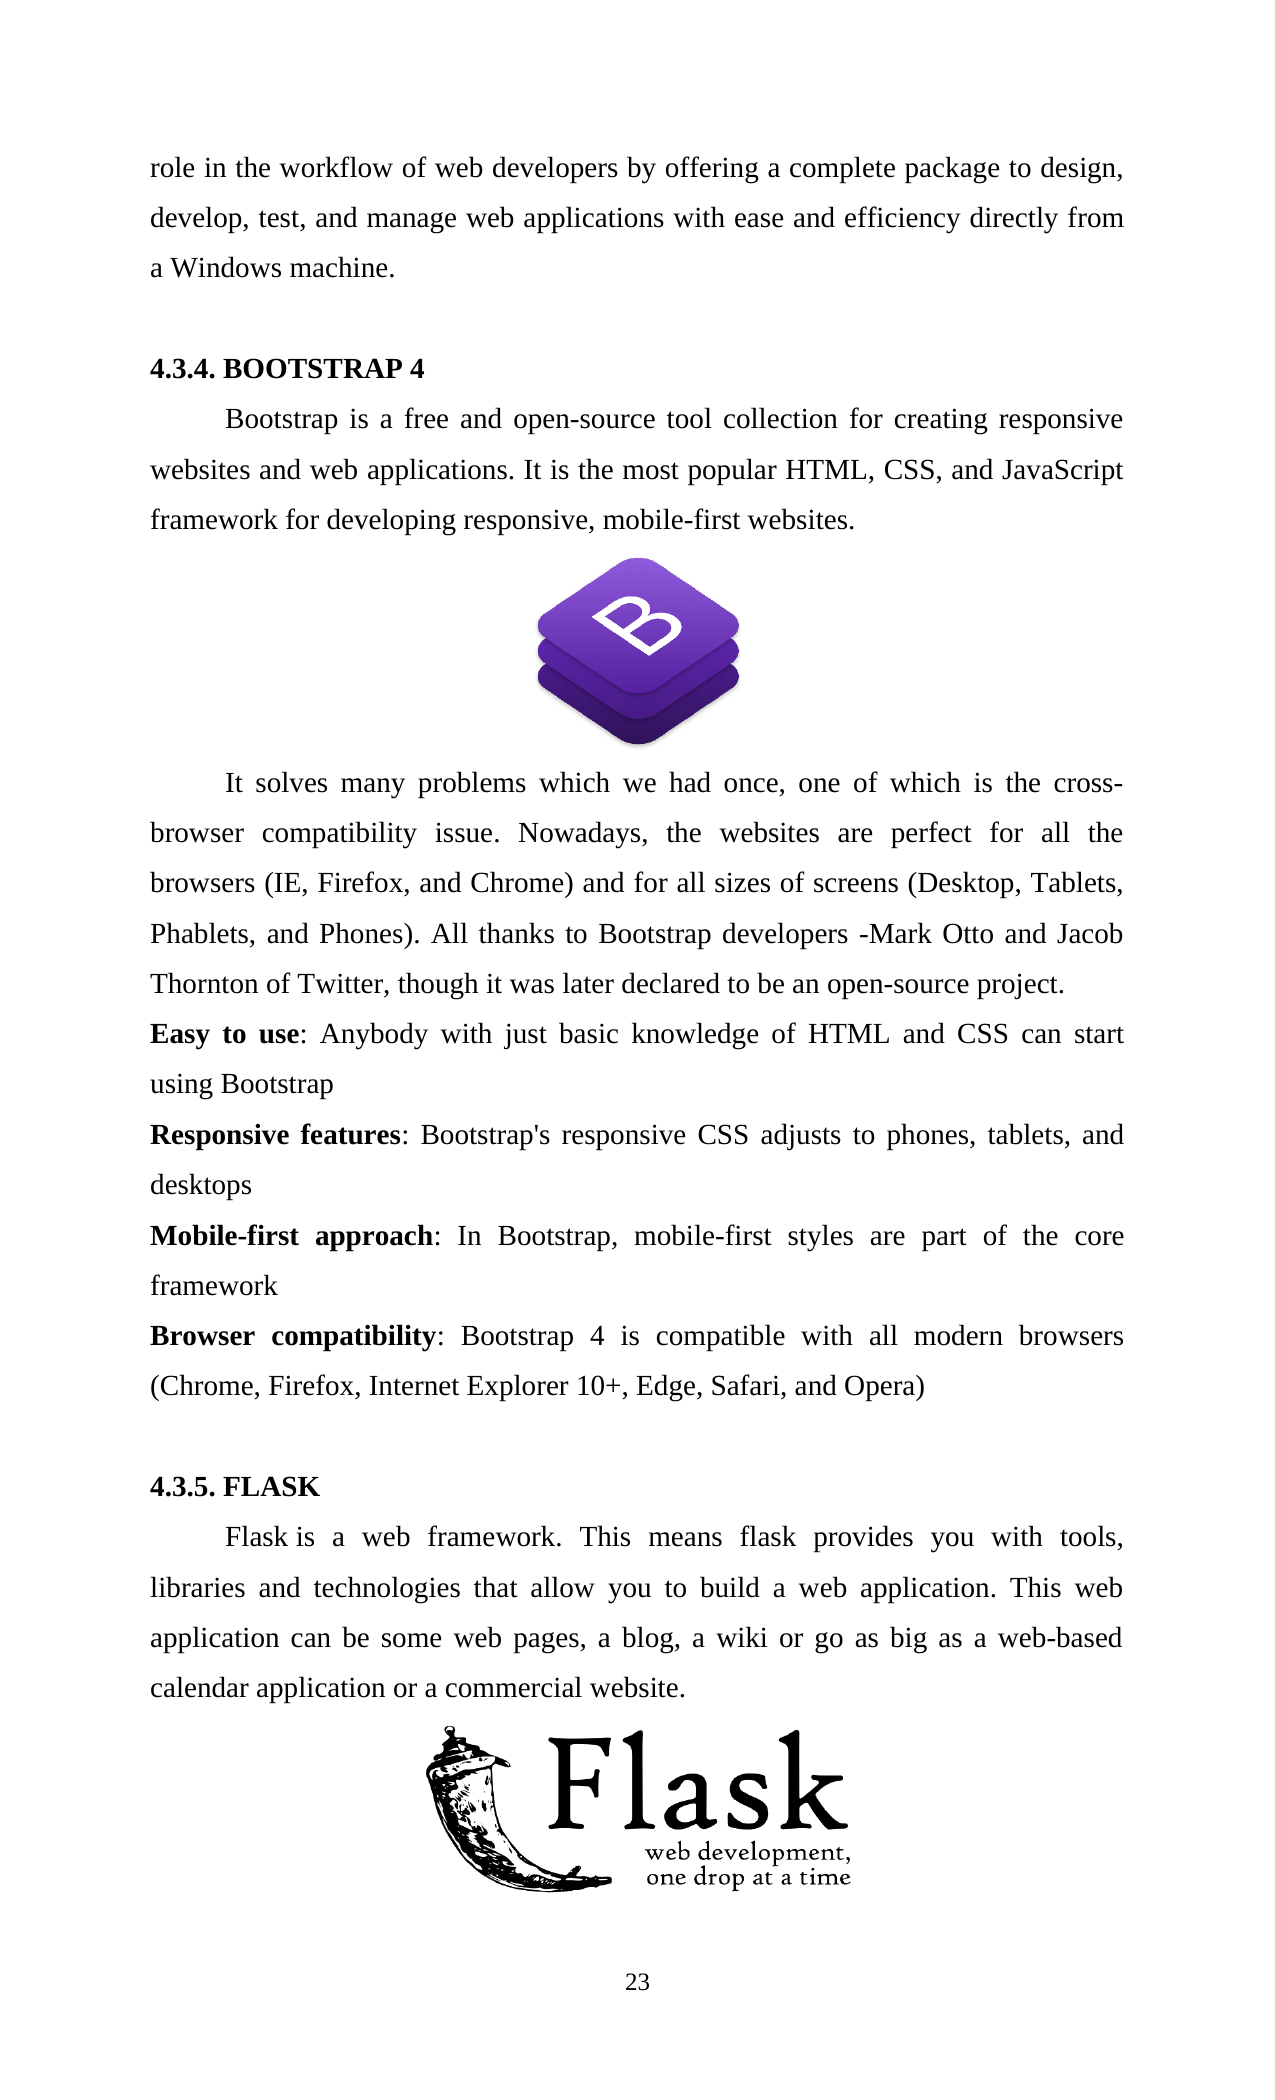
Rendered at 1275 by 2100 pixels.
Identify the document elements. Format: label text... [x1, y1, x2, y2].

text Browser compatibility: Bootstrap 4 is compatible with all modern browsers (Chrome, Firefox, Internet Explorer 10+, Edge, Safari, and Opera) [150, 1318, 1125, 1402]
picture [414, 1720, 861, 1896]
text 4.3.5. FLASK [150, 1469, 1125, 1503]
text Responsive features: Bootstrap's responsive CSS adjusts to phones, tablets, and desktops [150, 1117, 1125, 1201]
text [150, 150, 1125, 284]
text Mobile-first approach: In Bootstrap, mobile-first styles are part of the core framework [150, 1218, 1125, 1301]
text Easy to use: Anybody with just basic knowledge of HTML and CSS can start using Bootstrap [150, 1016, 1125, 1100]
text It solves many problems which we had once, one of which is the cross-browser compatibility issue. Nowadays, the websites are perfect for all the browsers (IE, Firefox, and Chrome) and for all sizes of screens (Desktop, Tablets, Phablets, and Phones). All thanks to Bootstrap developers -Mark Otto and Jacob Thornton of Twitter, though it was later declared to be an open-source project. [150, 765, 1125, 999]
text Bootstrap is a free and open-source tool collection for creating responsive websites and web applications. It is the most popular HTML, CSS, and JavaScript framework for developing responsive, mobile-first websites. [150, 402, 1125, 536]
text Flask is a web framework. This means flask provides you with tools, libraries and technologies that allow you to build a web application. This web application can be some web pages, a blog, a wiki or go as big as a web-based calendar application or a commercial website. [150, 1519, 1125, 1704]
picture [534, 552, 741, 751]
text 4.3.4. BOOTSTRAP 4 [150, 351, 1125, 385]
